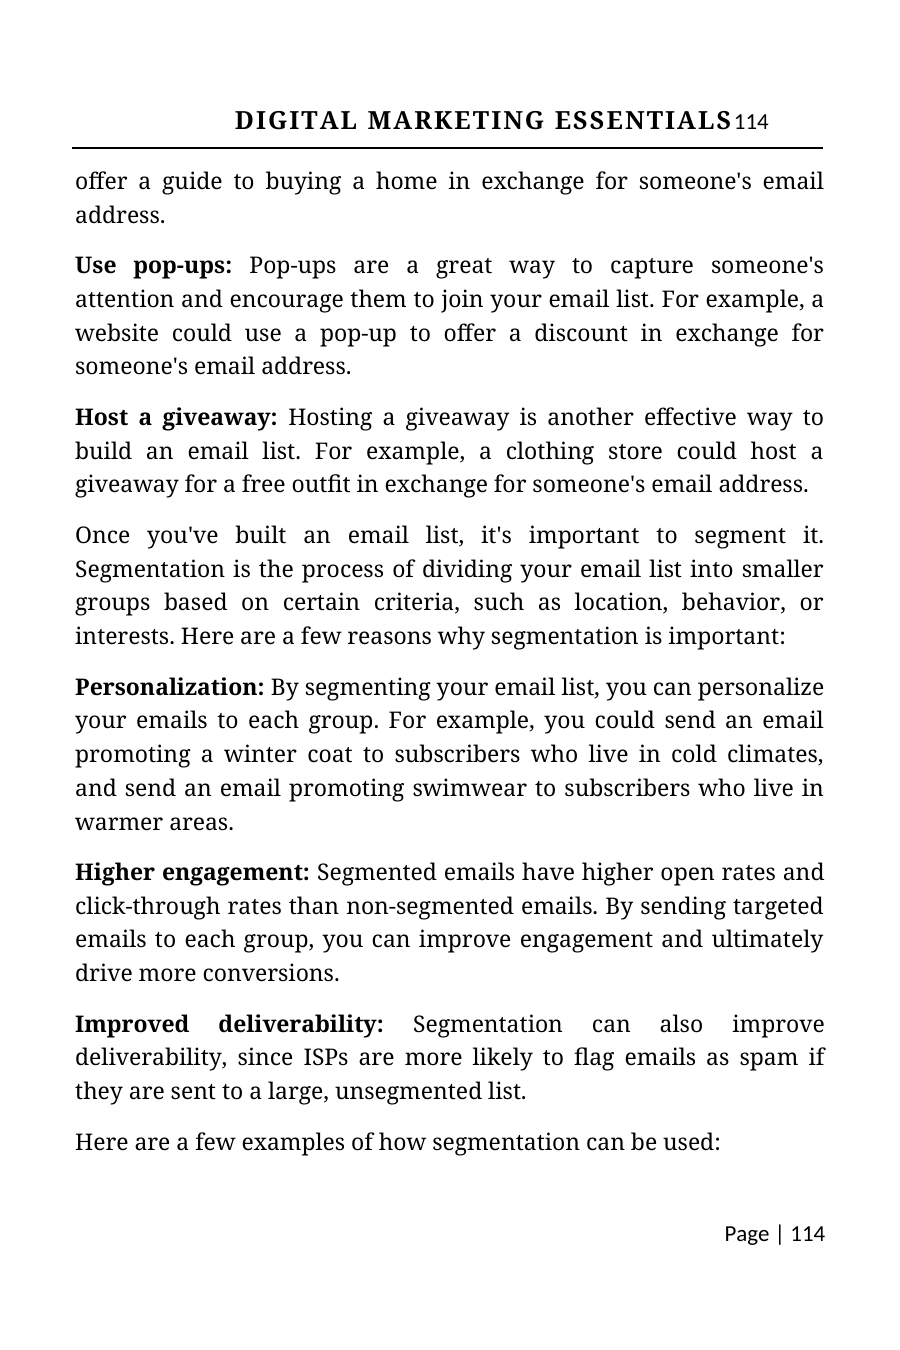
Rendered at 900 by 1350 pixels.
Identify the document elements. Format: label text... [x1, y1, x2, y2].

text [75, 165, 825, 230]
text Higher engagement: Segmented emails have higher open rates and click-through rates than non-segmented emails. By sending targeted emails to each group, you can improve engagement and ultimately drive more conversions. [75, 856, 825, 988]
text Here are a few examples of how segmentation can be used: [75, 1126, 825, 1157]
text Use pop-ups: Pop-ups are a great way to capture someone's attention and encourage them to join your email list. For example, a website could use a pop-up to offer a discount in exchange for someone's email address. [75, 249, 825, 382]
text Personalization: By segmenting your email list, you can personalize your emails to each group. For example, you could send an email promoting a winter coat to subscribers who live in cold climates, and send an email promoting swimwear to subscribers who live in warmer areas. [75, 671, 825, 837]
text Once you've built an email list, it's important to segment it. Segmentation is the process of dividing your email list into smaller groups based on certain criteria, such as location, behavior, or interests. Here are a few reasons why segmentation is important: [75, 519, 825, 651]
text Improved deliverability: Segmentation can also improve deliverability, since ISPs are more likely to flag emails as spam if they are sent to a large, unsegmented list. [75, 1008, 825, 1106]
text Host a giveaway: Hosting a giveaway is another effective way to build an email list. For example, a clothing store could host a giveaway for a free outfit in exchange for someone's email address. [75, 401, 825, 500]
